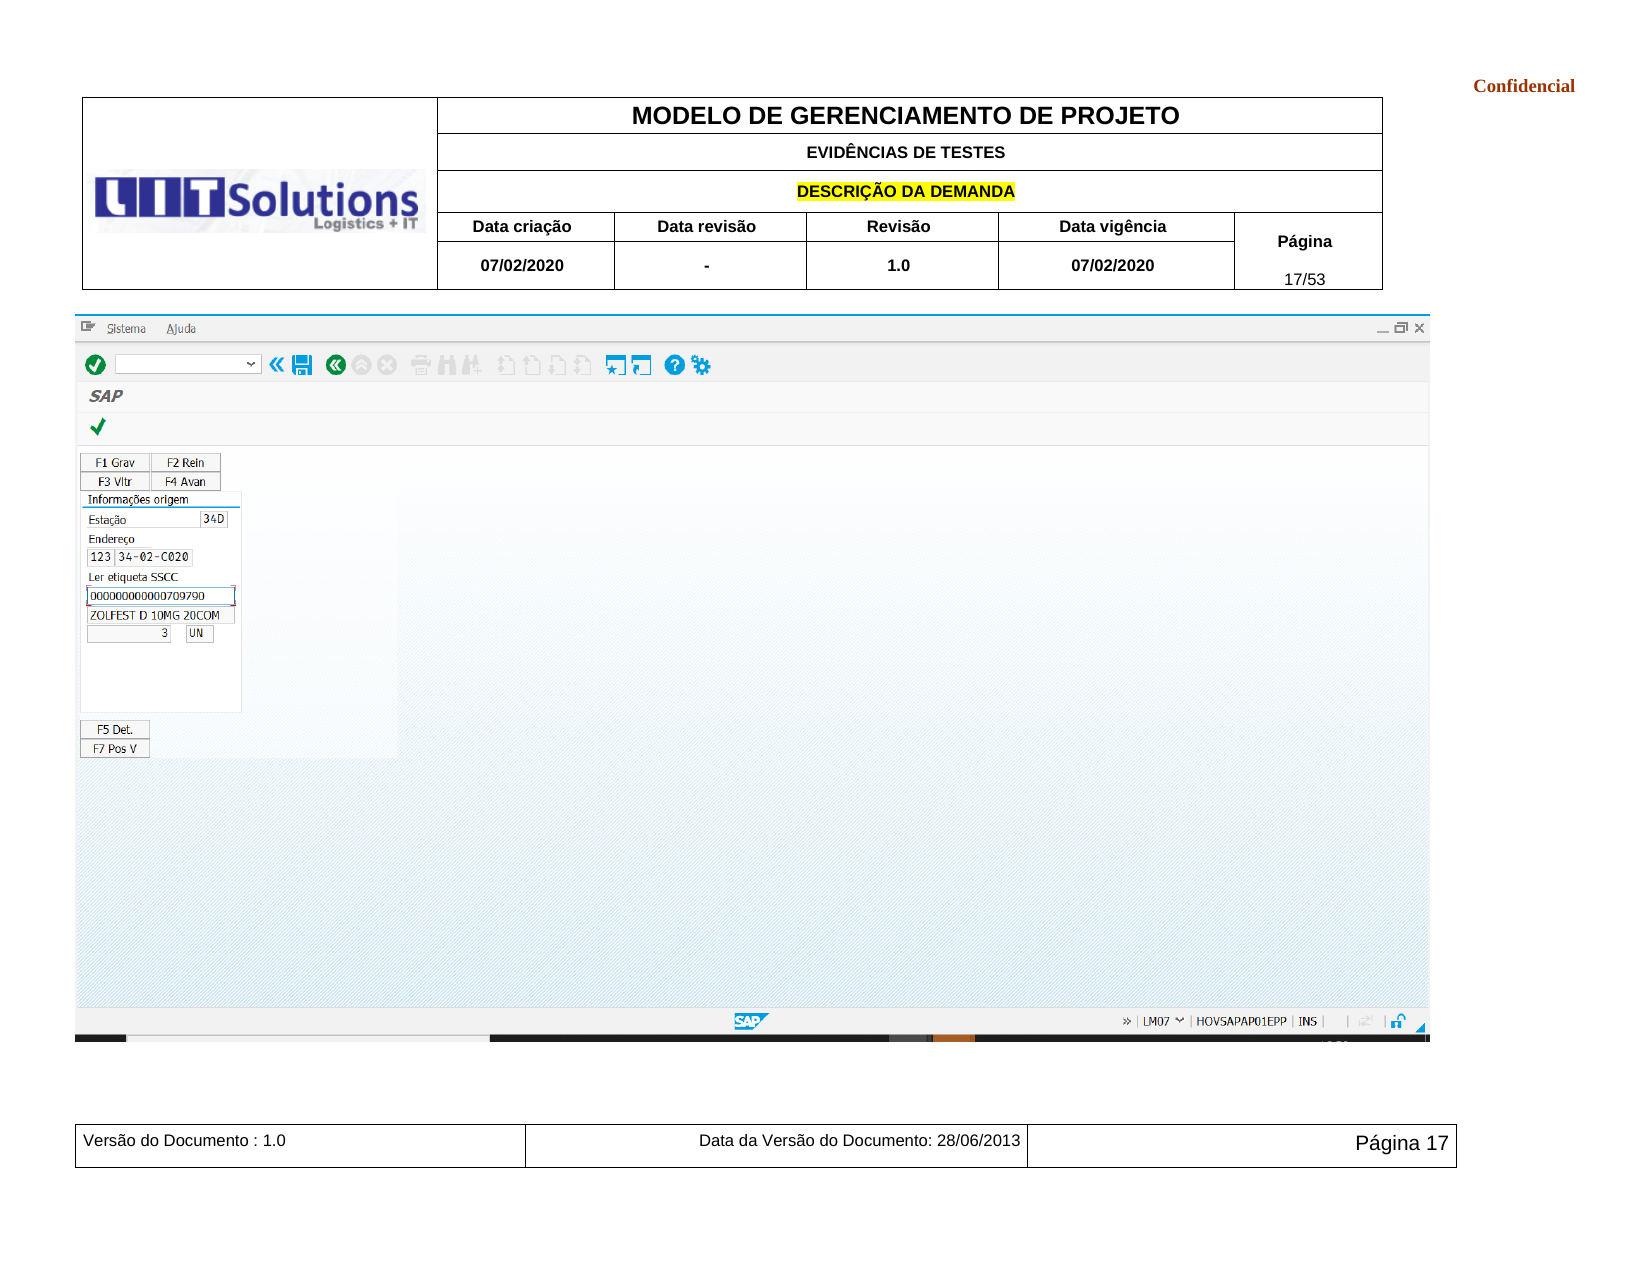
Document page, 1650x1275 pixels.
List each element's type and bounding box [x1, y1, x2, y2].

picture [86, 169, 427, 233]
picture [75, 317, 1430, 1042]
